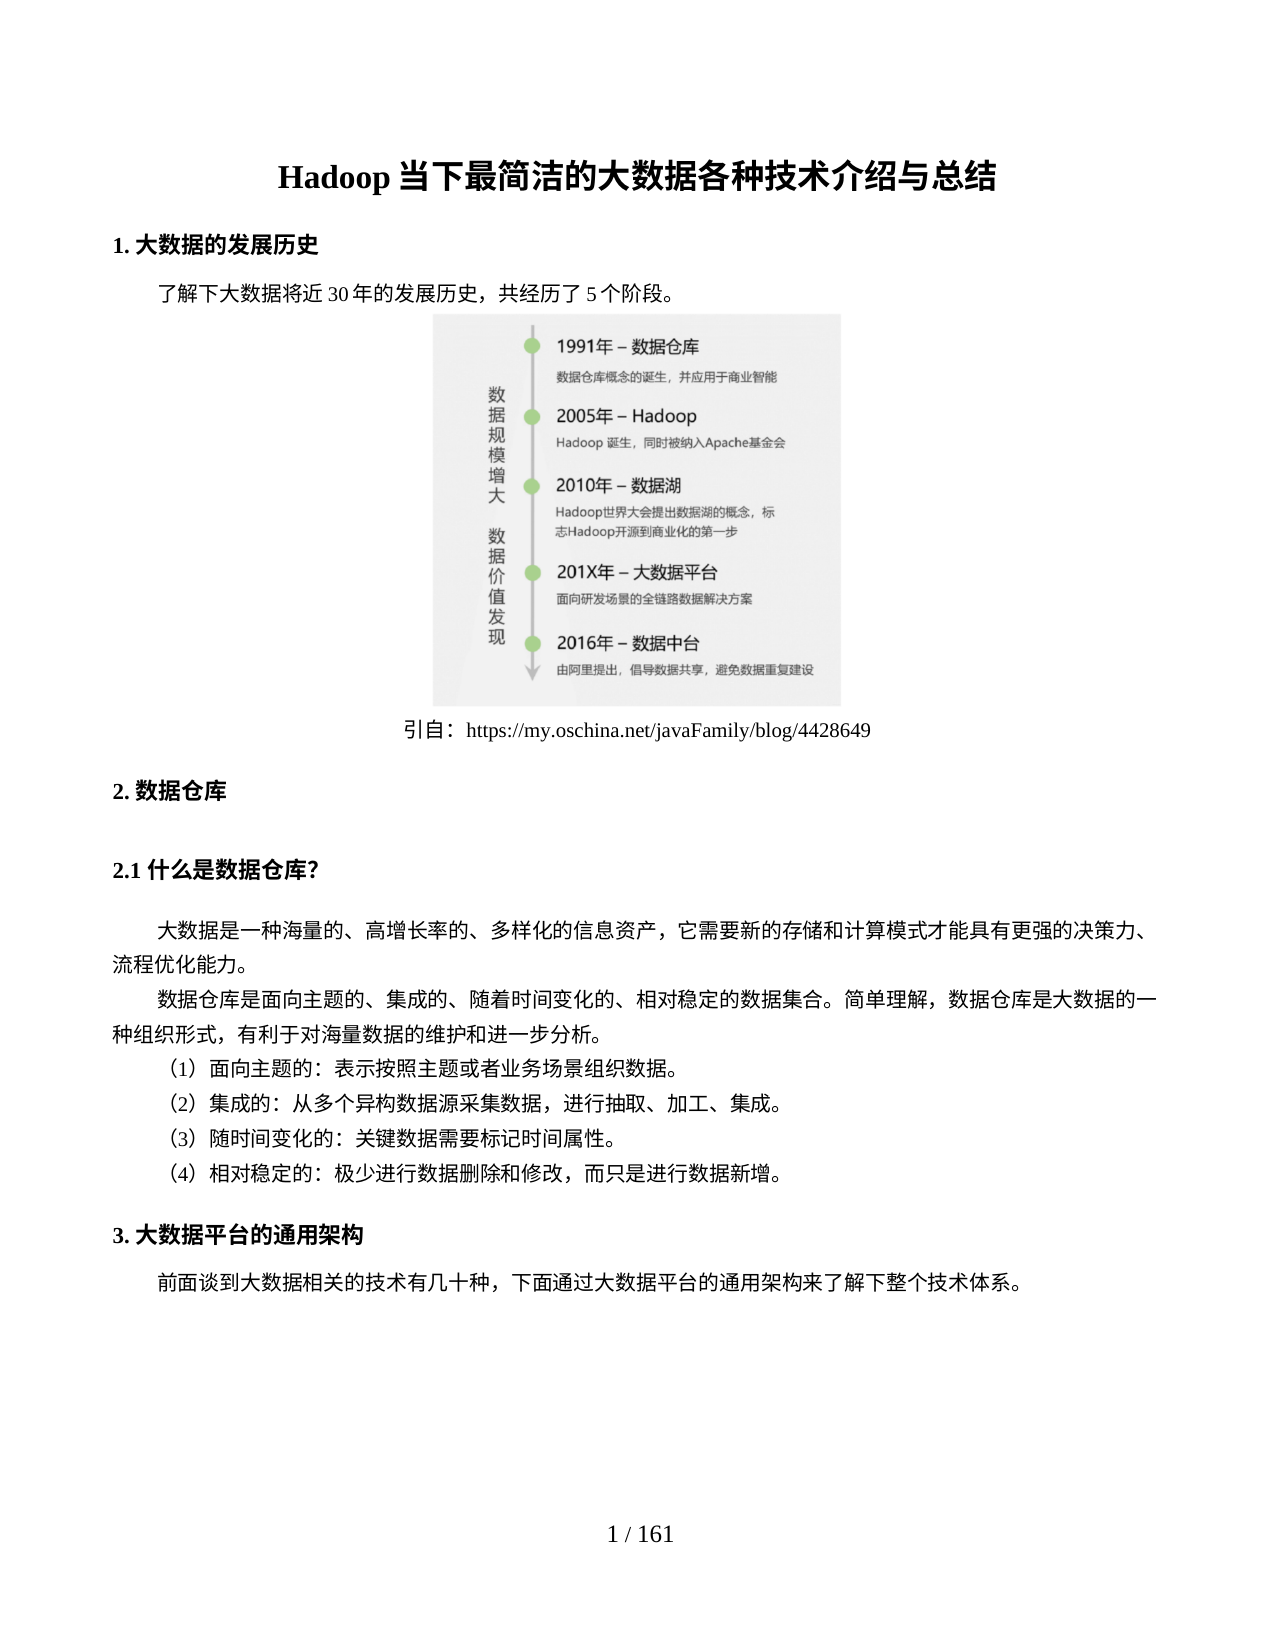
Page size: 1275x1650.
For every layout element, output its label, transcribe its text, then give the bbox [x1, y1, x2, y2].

text 了解下大数据将近30年的发展历史，共经历了5个阶段。 [112, 277, 1162, 307]
text （4）相对稳定的：极少进行数据删除和修改，而只是进行数据新增。 [112, 1157, 1162, 1187]
subtitle 2. 数据仓库 [112, 773, 1162, 806]
text （2）集成的：从多个异构数据源采集数据，进行抽取、加工、集成。 [112, 1087, 1162, 1118]
text （1）面向主题的：表示按照主题或者业务场景组织数据。 [112, 1053, 1162, 1083]
picture [430, 311, 845, 709]
subtitle 2.1 什么是数据仓库？ [112, 852, 1162, 885]
text 数据仓库是面向主题的、集成的、随着时间变化的、相对稳定的数据集合。简单理解，数据仓库是大数据的一种组织形式，有利于对海量数据的维护和进一步分析。 [112, 983, 1162, 1048]
subtitle Hadoop当下最简洁的大数据各种技术介绍与总结 [112, 150, 1162, 198]
subtitle 1. 大数据的发展历史 [112, 227, 1162, 261]
text 引自：https://my.oschina.net/javaFamily/blog/4428649 [112, 713, 1162, 743]
text 大数据是一种海量的、高增长率的、多样化的信息资产，它需要新的存储和计算模式才能具有更强的决策力、流程优化能力。 [112, 914, 1162, 979]
text 前面谈到大数据相关的技术有几十种，下面通过大数据平台的通用架构来了解下整个技术体系。 [112, 1266, 1162, 1296]
subtitle 3. 大数据平台的通用架构 [112, 1216, 1162, 1250]
text （3）随时间变化的：关键数据需要标记时间属性。 [112, 1122, 1162, 1152]
